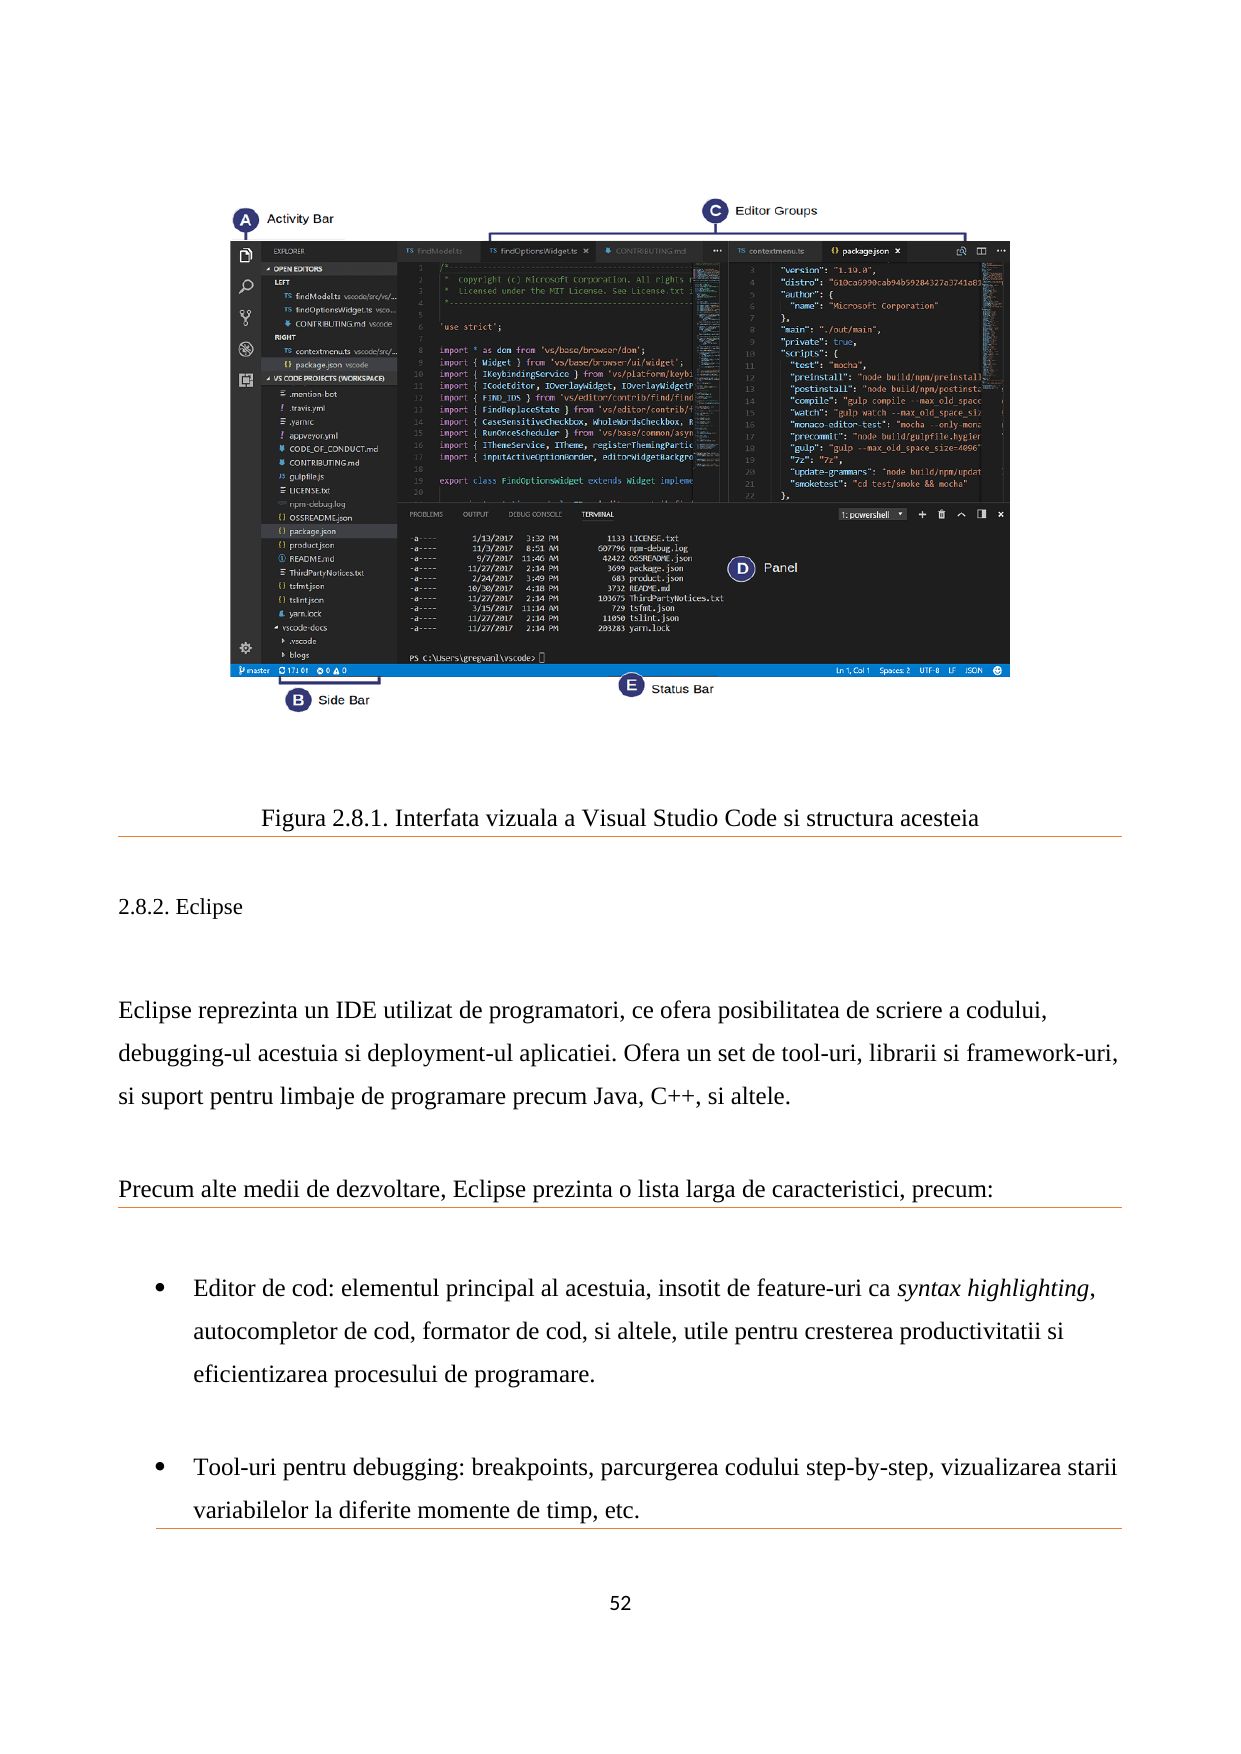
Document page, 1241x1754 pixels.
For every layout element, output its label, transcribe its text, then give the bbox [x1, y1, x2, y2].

subtitle Tool-uri pentru debugging: breakpoints, parcurgerea codului step-by-step, vizualizarea starii variabilelor la diferite momente de timp, etc. [156, 1452, 1122, 1528]
subtitle Figura 2.8.1. Interfata vizuala a Visual Studio Code si structura acesteia [118, 803, 1122, 836]
picture [230, 189, 1010, 725]
text 2.8.2. Eclipse [118, 893, 1122, 919]
subtitle Editor de cod: elementul principal al acestuia, insotit de feature-uri ca syntax highlighting, autocompletor de cod, formator de cod, si altele, utile pentru cresterea productivitatii si eficientizarea procesului de programare. [156, 1273, 1122, 1388]
subtitle Precum alte medii de dezvoltare, Eclipse prezinta o lista larga de caracteristici, precum: [118, 1174, 1122, 1207]
subtitle Eclipse reprezinta un IDE utilizat de programatori, ce ofera posibilitatea de scriere a codului, debugging-ul acestuia si deployment-ul aplicatiei. Ofera un set de tool-uri, librarii si framework-uri, si suport pentru limbaje de programare precum Java, C++, si altele. [118, 995, 1122, 1110]
